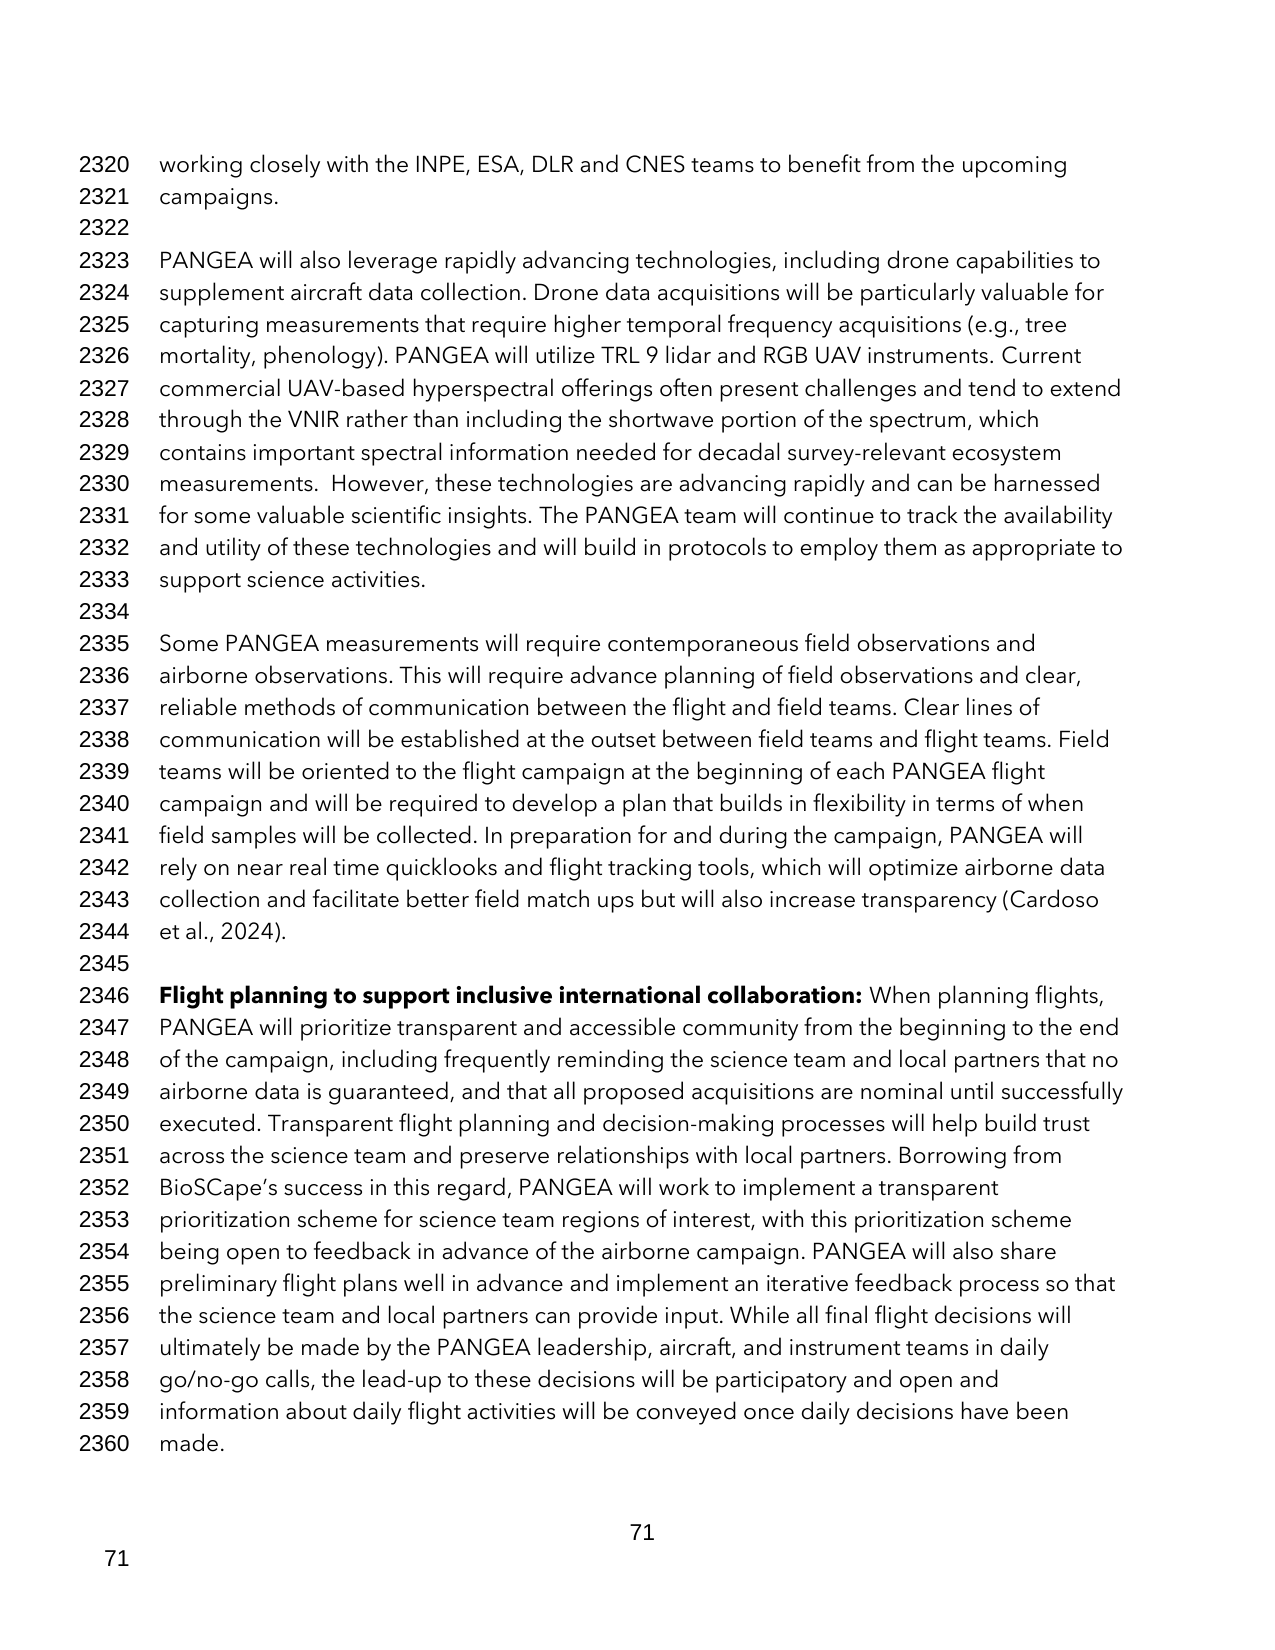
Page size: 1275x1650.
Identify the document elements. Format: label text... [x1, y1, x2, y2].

text Flight planning to support inclusive international collaboration: When planning flights, PANGEA will prioritize transparent and accessible community from the beginning to the end of the campaign, including frequently reminding the science team and local partners that no airborne data is guaranteed, and that all proposed acquisitions are nominal until successfully executed. Transparent flight planning and decision-making processes will help build trust across the science team and preserve relationships with local partners. Borrowing from BioSCape’s success in this regard, PANGEA will work to implement a transparent prioritization scheme for science team regions of interest, with this prioritization scheme being open to feedback in advance of the airborne campaign. PANGEA will also share preliminary flight plans well in advance and implement an iterative feedback process so that the science team and local partners can provide input. While all final flight decisions will ultimately be made by the PANGEA leadership, aircraft, and instrument teams in daily go/no-go calls, the lead-up to these decisions will be participatory and open and information about daily flight activities will be conveyed once daily decisions have been made. [159, 981, 1125, 1457]
text PANGEA will also leverage rapidly advancing technologies, including drone capabilities to supplement aircraft data collection. Drone data acquisitions will be particularly valuable for capturing measurements that require higher temporal frequency acquisitions (e.g., tree mortality, phenology). PANGEA will utilize TRL 9 lidar and RGB UAV instruments. Current commercial UAV-based hyperspectral offerings often present challenges and tend to extend through the VNIR rather than including the shortwave portion of the spectrum, which contains important spectral information needed for decadal survey-relevant ecosystem measurements. However, these technologies are advancing rapidly and can be harnessed for some valuable scientific insights. The PANGEA team will continue to track the availability and utility of these technologies and will build in protocols to employ them as appropriate to support science activities. [159, 246, 1125, 593]
text Some PANGEA measurements will require contemporaneous field observations and airborne observations. This will require advance planning of field observations and clear, reliable methods of communication between the flight and field teams. Clear lines of communication will be established at the outset between field teams and flight teams. Field teams will be oriented to the flight campaign at the beginning of each PANGEA flight campaign and will be required to develop a plan that builds in flexibility in terms of when field samples will be collected. In preparation for and during the campaign, PANGEA will rely on near real time quicklooks and flight tracking tools, which will optimize airborne data collection and facilitate better field match ups but will also increase transparency (Cardoso et al., 2024). [159, 630, 1125, 945]
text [159, 150, 1125, 210]
